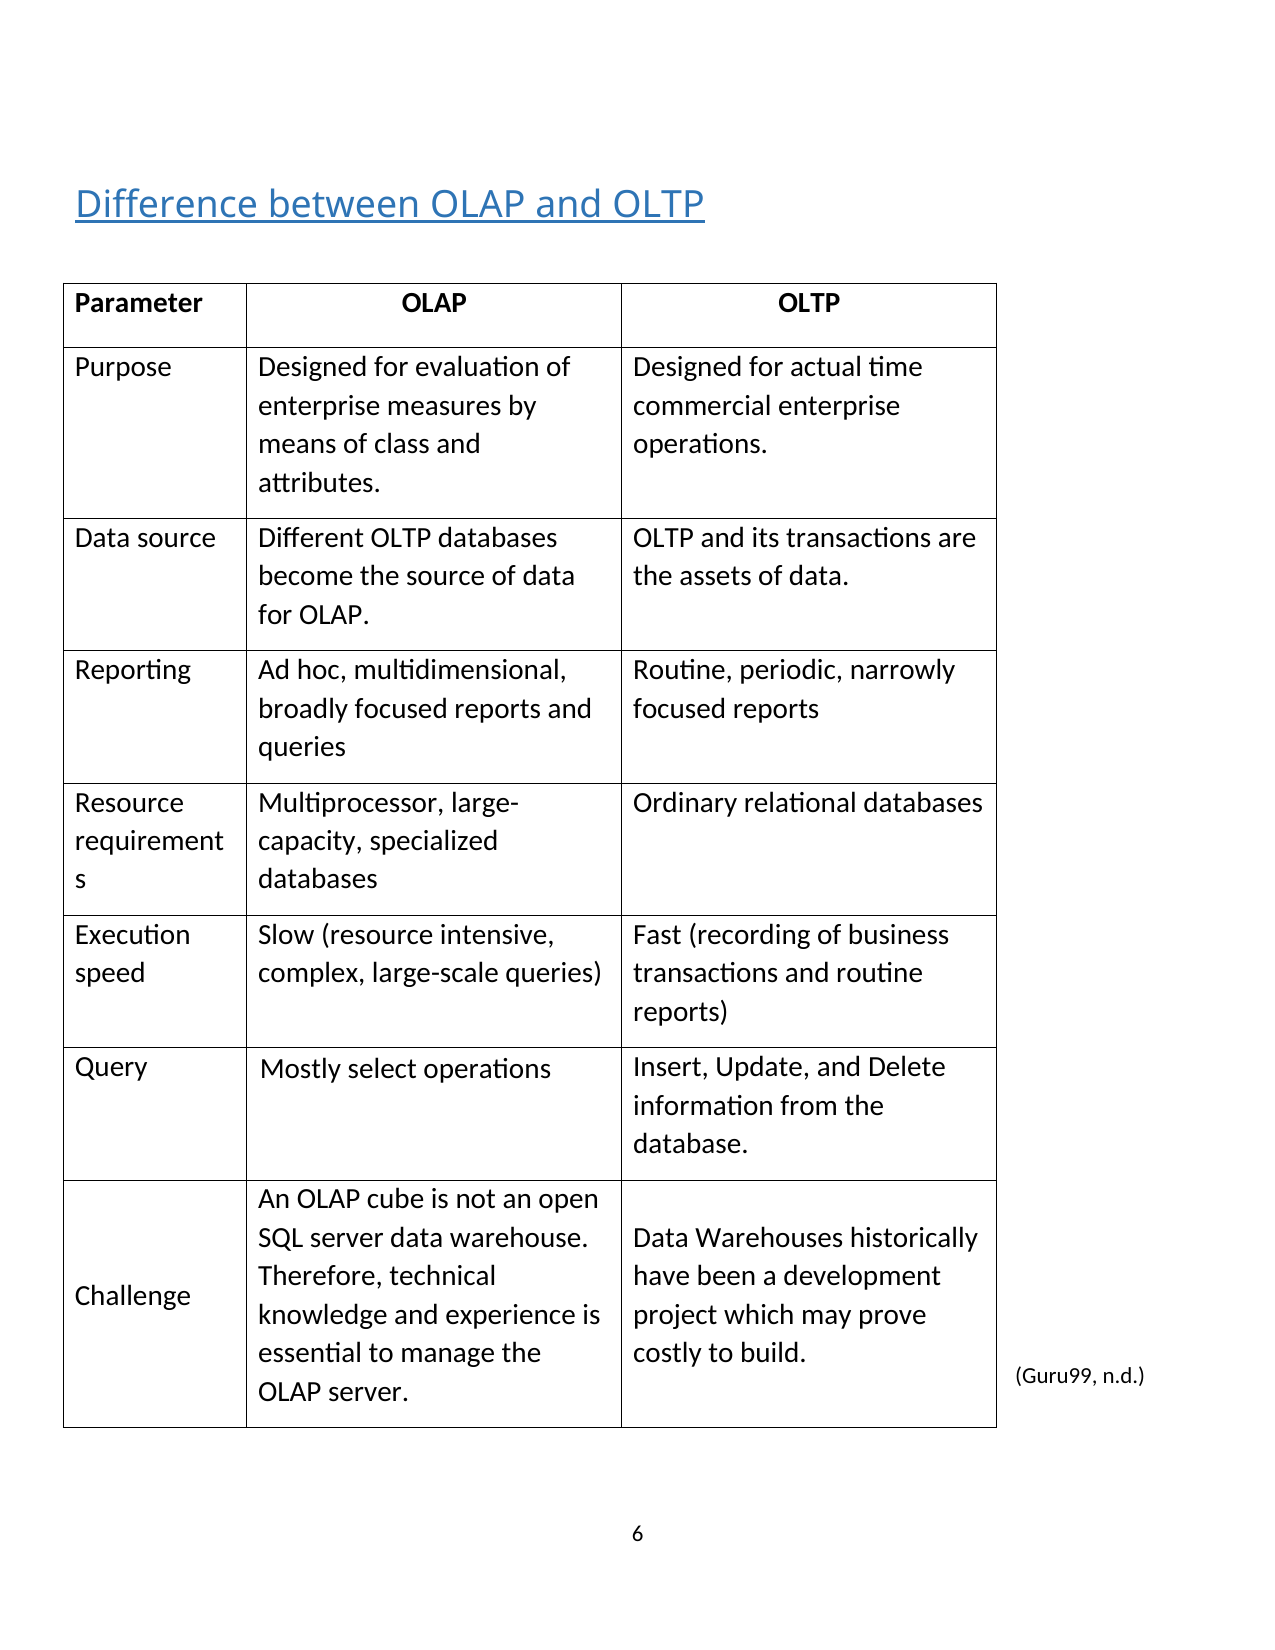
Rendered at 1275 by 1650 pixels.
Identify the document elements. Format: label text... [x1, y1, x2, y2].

table_cell Purpose [64, 348, 246, 518]
table_cell Multiprocessor, large-capacity, specialized databases [247, 784, 621, 915]
table_header Parameter [64, 284, 246, 347]
table_cell Challenge [64, 1181, 246, 1427]
table_cell Execution speed [64, 916, 246, 1047]
table_cell Different OLTP databases become the source of data for OLAP. [247, 519, 621, 650]
table_cell Ordinary relational databases [622, 784, 996, 915]
table_cell Slow (resource intensive, complex, large-scale queries) [247, 916, 621, 1047]
table_cell Data source [64, 519, 246, 650]
table_cell Insert, Update, and Delete information from the database. [622, 1048, 996, 1179]
table_cell Reporting [64, 651, 246, 783]
table_cell Resource requirements [64, 784, 246, 915]
table_cell Data Warehouses historically have been a development project which may prove costly to build. [622, 1181, 996, 1427]
table_cell Designed for evaluation of enterprise measures by means of class and attributes. [247, 348, 621, 518]
table_header OLAP [247, 284, 621, 347]
subtitle Difference between OLAP and OLTP [75, 177, 1200, 228]
table_cell An OLAP cube is not an open SQL server data warehouse. Therefore, technical knowledge and experience is essential to manage the OLAP server. [247, 1181, 621, 1427]
table_cell Fast (recording of business transactions and routine reports) [622, 916, 996, 1047]
table_cell Ad hoc, multidimensional, broadly focused reports and queries [247, 651, 621, 783]
table_cell [247, 1048, 621, 1179]
table_cell OLTP and its transactions are the assets of data. [622, 519, 996, 650]
table_cell Routine, periodic, narrowly focused reports [622, 651, 996, 783]
table_header OLTP [622, 284, 996, 347]
table_cell Query [64, 1048, 246, 1179]
table_cell Designed for actual time commercial enterprise operations. [622, 348, 996, 518]
